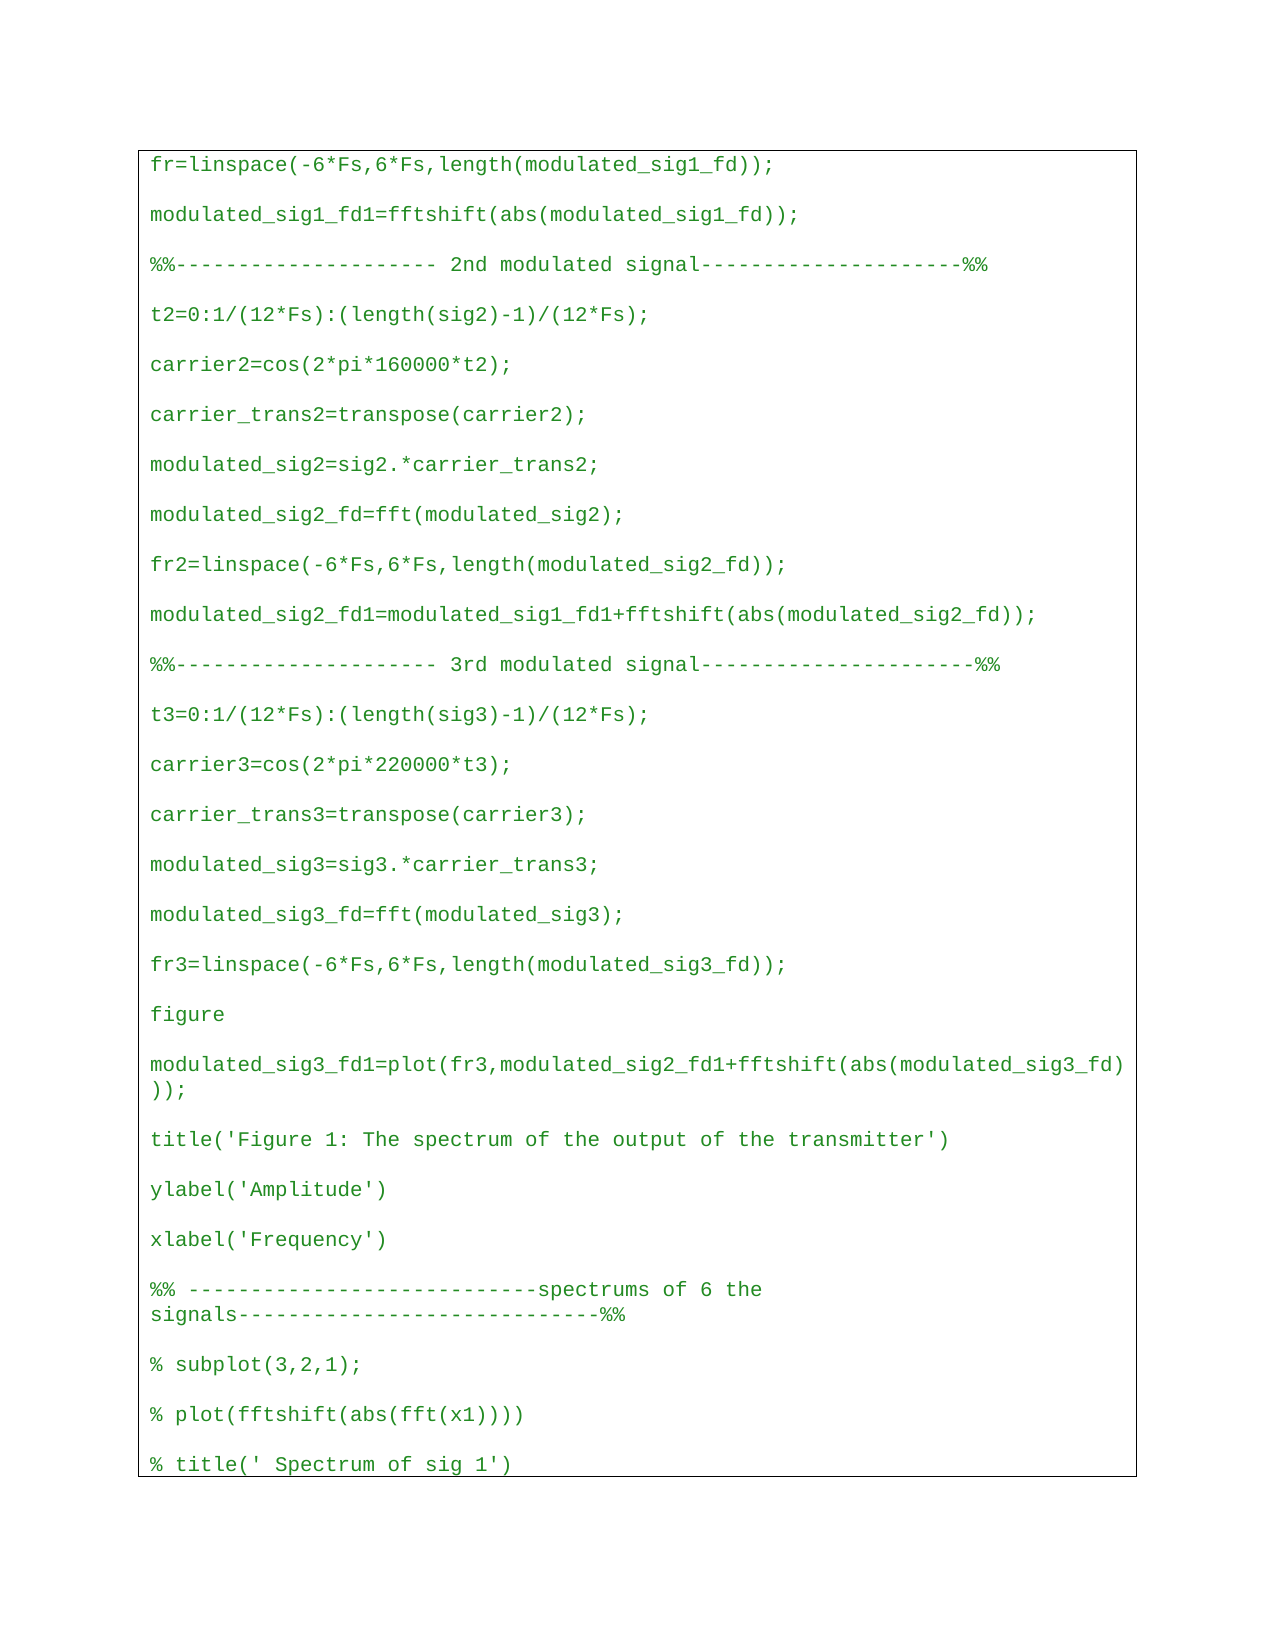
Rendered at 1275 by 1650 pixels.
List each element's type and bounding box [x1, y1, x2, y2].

table_header [139, 151, 1136, 1476]
